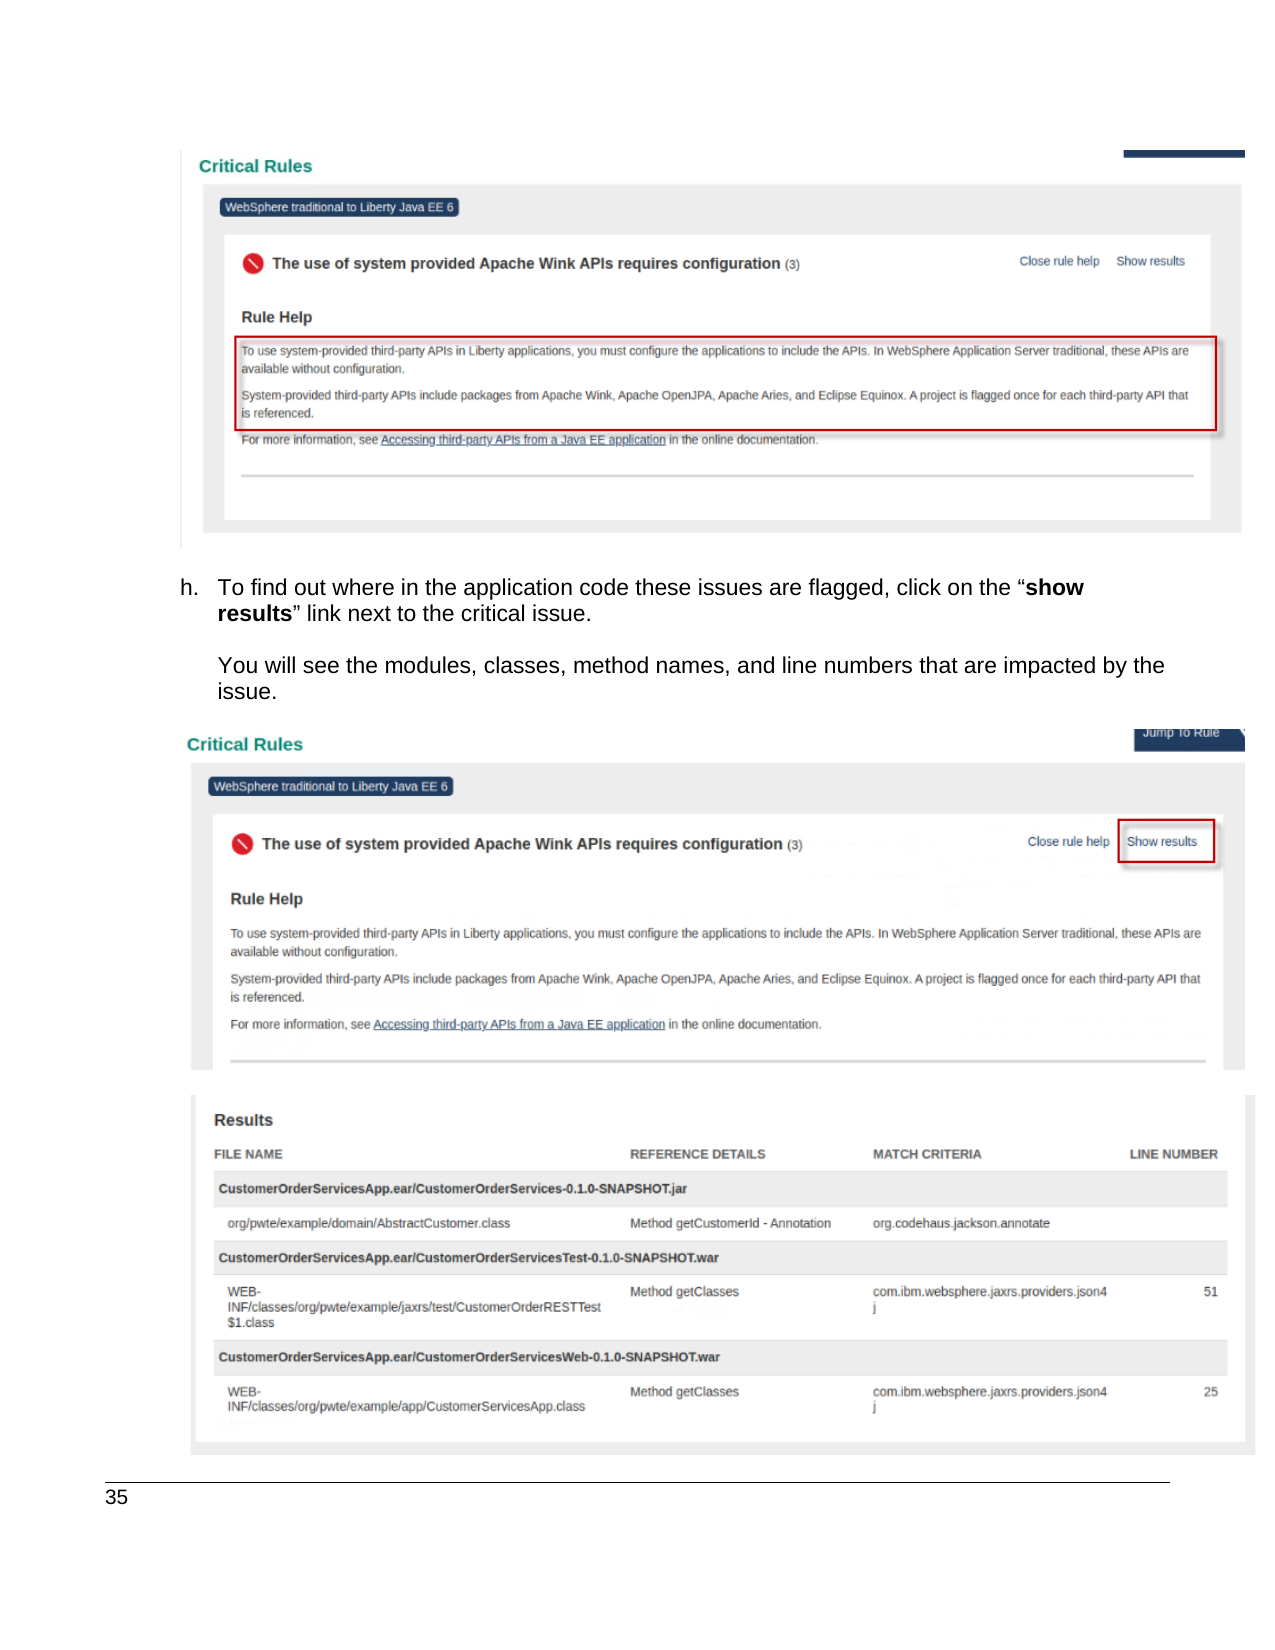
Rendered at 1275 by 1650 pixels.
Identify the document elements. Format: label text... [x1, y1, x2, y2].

list You will see the modules, classes, method names, and line numbers that are impacted by the issue. [217, 652, 1170, 704]
list To find out where in the application code these issues are flagged, click on the “show results” link next to the critical issue. [180, 574, 1170, 627]
picture [190, 1095, 1256, 1455]
picture [180, 150, 1245, 549]
picture [180, 729, 1245, 1070]
